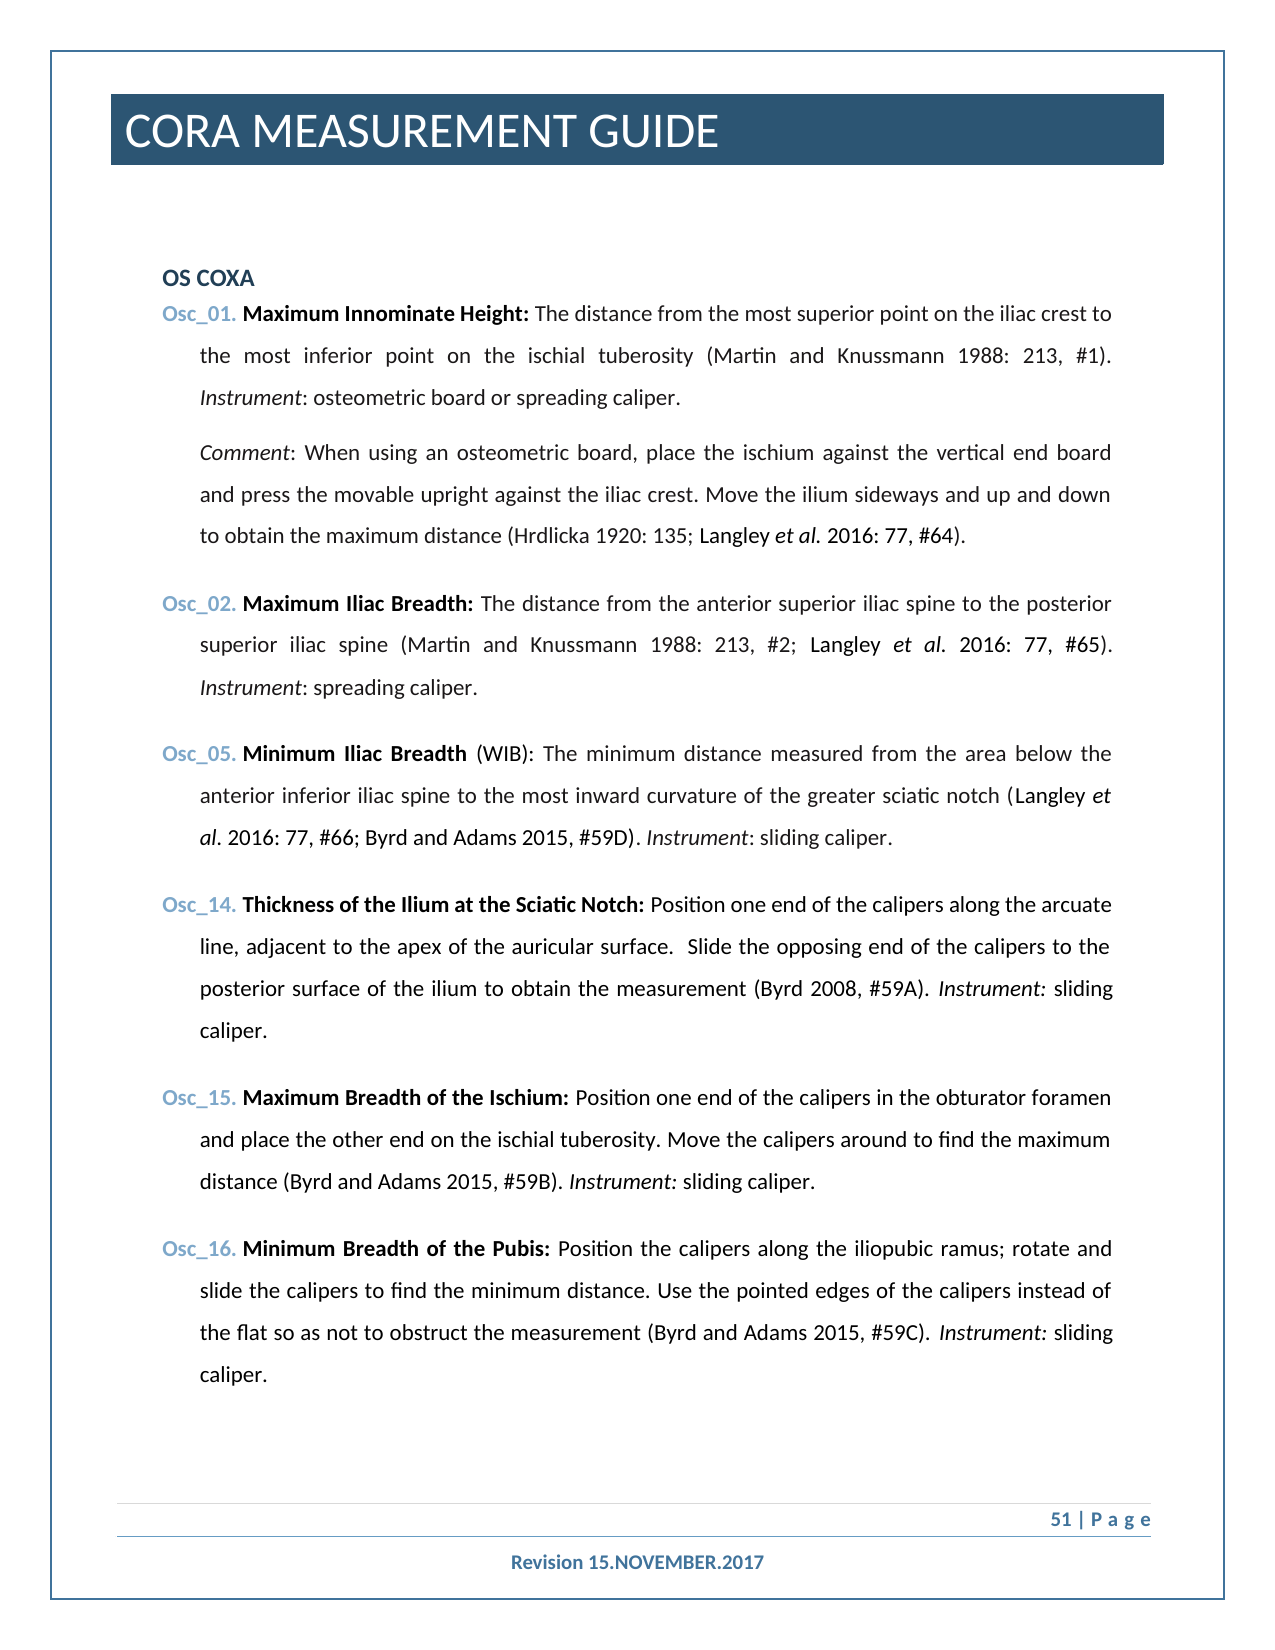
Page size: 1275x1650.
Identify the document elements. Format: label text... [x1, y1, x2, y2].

list Maximum Breadth of the Ischium: Position one end of the calipers in the obturator foramen and place the other end on the ischial tuberosity. Move the calipers around to find the maximum distance (Byrd and Adams 2015, #59B). Instrument: sliding caliper. [162, 1083, 1113, 1195]
list Maximum Innominate Height: The distance from the most superior point on the iliac crest to the most inferior point on the ischial tuberosity (Martin and Knussmann 1988: 213, #1). Instrument: osteometric board or spreading caliper. [162, 299, 1113, 411]
list Minimum Breadth of the Pubis: Position the calipers along the iliopubic ramus; rotate and slide the calipers to find the minimum distance. Use the pointed edges of the calipers instead of the flat so as not to obstruct the measurement (Byrd and Adams 2015, #59C). Instrument: sliding caliper. [162, 1234, 1113, 1388]
text Comment: When using an osteometric board, place the ischium against the vertical end board and press the movable upright against the iliac crest. Move the ilium sideways and up and down to obtain the maximum distance (Hrdlicka 1920: 135; Langley et al. 2016: 77, #64). [199, 438, 1113, 550]
list Minimum Iliac Breadth (WIB): The minimum distance measured from the area below the anterior inferior iliac spine to the most inward curvature of the greater sciatic notch (Langley et al. 2016: 77, #66; Byrd and Adams 2015, #59D). Instrument: sliding caliper. [162, 739, 1113, 852]
list Maximum Iliac Breadth: The distance from the anterior superior iliac spine to the posterior superior iliac spine (Martin and Knussmann 1988: 213, #2; Langley et al. 2016: 77, #65). Instrument: spreading caliper. [162, 589, 1113, 701]
subtitle OS COXA [162, 262, 1113, 293]
list Thickness of the Ilium at the Sciatic Notch: Position one end of the calipers along the arcuate line, adjacent to the apex of the auricular surface. Slide the opposing end of the calipers to the posterior surface of the ilium to obtain the measurement (Byrd 2008, #59A). Instrument: sliding caliper. [162, 891, 1113, 1044]
